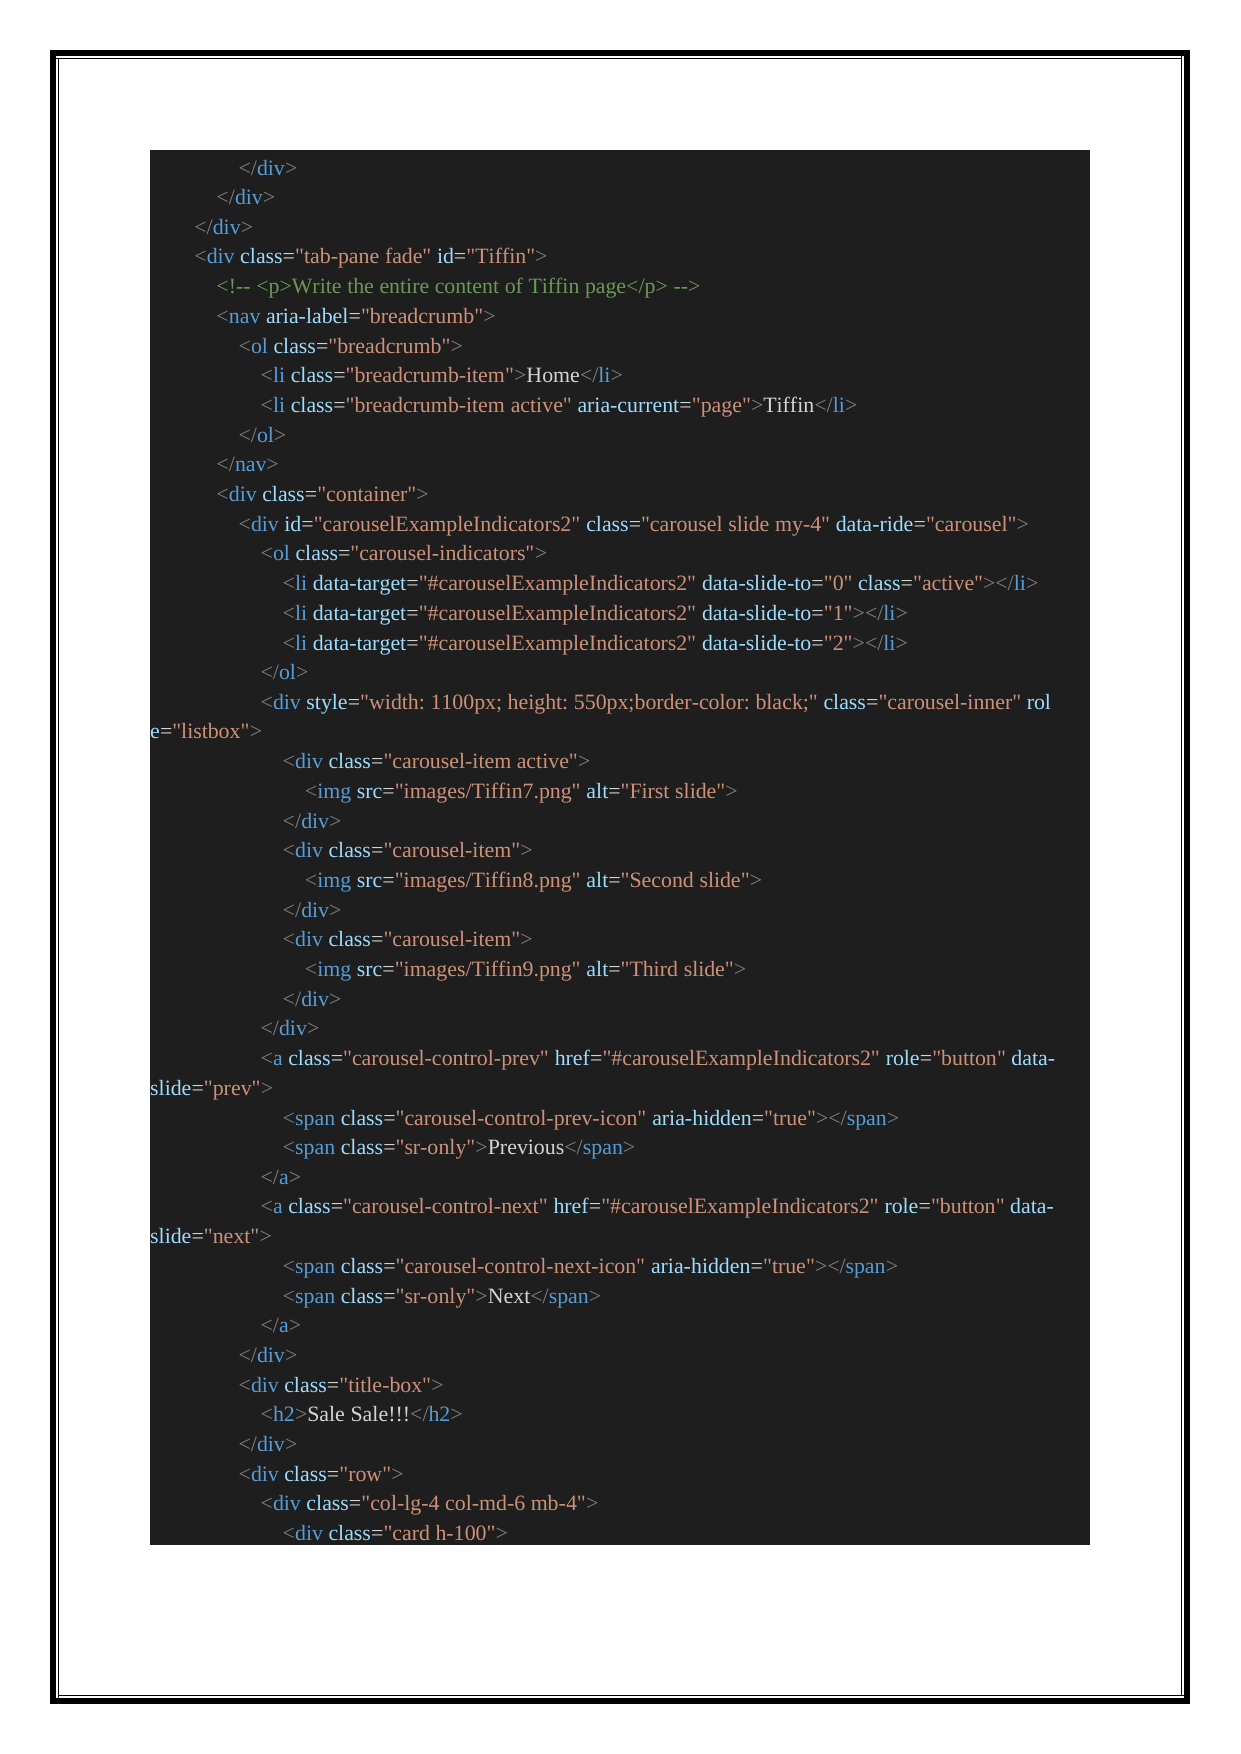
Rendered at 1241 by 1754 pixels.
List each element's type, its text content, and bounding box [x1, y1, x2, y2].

text </div> [150, 892, 1090, 922]
text </nav> [150, 447, 1090, 477]
text <span class="sr-only">Next</span> [150, 1278, 1090, 1308]
text <div style="width: 1100px; height: 550px;border-color: black;" class="carousel-inner" role="listbox"> [150, 684, 1090, 744]
text <img src="images/Tiffin9.png" alt="Third slide"> [150, 952, 1090, 981]
text <!-- <p>Write the entire content of Tiffin page</p> --> [150, 269, 1090, 298]
text </div> [150, 981, 1090, 1011]
text <nav aria-label="breadcrumb"> [150, 298, 1090, 328]
text <div class="col-lg-4 col-md-6 mb-4"> [150, 1486, 1090, 1516]
text <div class="carousel-item"> [150, 922, 1090, 952]
text <li class="breadcrumb-item active" aria-current="page">Tiffin</li> [150, 387, 1090, 417]
text <div class="carousel-item active"> [150, 744, 1090, 773]
text </ol> [150, 417, 1090, 447]
text <div id="carouselExampleIndicators2" class="carousel slide my-4" data-ride="carousel"> [150, 506, 1090, 536]
text <span class="carousel-control-next-icon" aria-hidden="true"></span> [150, 1248, 1090, 1278]
text <div class="title-box"> [150, 1367, 1090, 1397]
text </a> [150, 1159, 1090, 1189]
text <a class="carousel-control-prev" href="#carouselExampleIndicators2" role="button" data-slide="prev"> [150, 1041, 1090, 1100]
text <img src="images/Tiffin7.png" alt="First slide"> [150, 773, 1090, 803]
text <div class="container"> [150, 477, 1090, 506]
text </div> [150, 150, 1090, 180]
text </div> [150, 180, 1090, 209]
text <ol class="carousel-indicators"> [150, 536, 1090, 566]
text </div> [150, 209, 1090, 239]
text <img src="images/Tiffin8.png" alt="Second slide"> [150, 862, 1090, 892]
text <li data-target="#carouselExampleIndicators2" data-slide-to="1"></li> [150, 595, 1090, 625]
text </a> [150, 1308, 1090, 1337]
text <div class="tab-pane fade" id="Tiffin"> [150, 239, 1090, 269]
text <li data-target="#carouselExampleIndicators2" data-slide-to="0" class="active"></li> [150, 566, 1090, 595]
text <span class="sr-only">Previous</span> [150, 1130, 1090, 1159]
text <li data-target="#carouselExampleIndicators2" data-slide-to="2"></li> [150, 625, 1090, 655]
text <ol class="breadcrumb"> [150, 328, 1090, 358]
text </div> [150, 1011, 1090, 1041]
text <div class="card h-100"> [150, 1516, 1090, 1545]
text </div> [150, 803, 1090, 833]
text </div> [150, 1337, 1090, 1367]
text <li class="breadcrumb-item">Home</li> [150, 358, 1090, 387]
text <h2>Sale Sale!!!</h2> [150, 1397, 1090, 1427]
text <span class="carousel-control-prev-icon" aria-hidden="true"></span> [150, 1100, 1090, 1130]
text </ol> [150, 655, 1090, 684]
text <div class="row"> [150, 1456, 1090, 1486]
text <a class="carousel-control-next" href="#carouselExampleIndicators2" role="button" data-slide="next"> [150, 1189, 1090, 1248]
text </div> [150, 1427, 1090, 1456]
text <div class="carousel-item"> [150, 833, 1090, 862]
